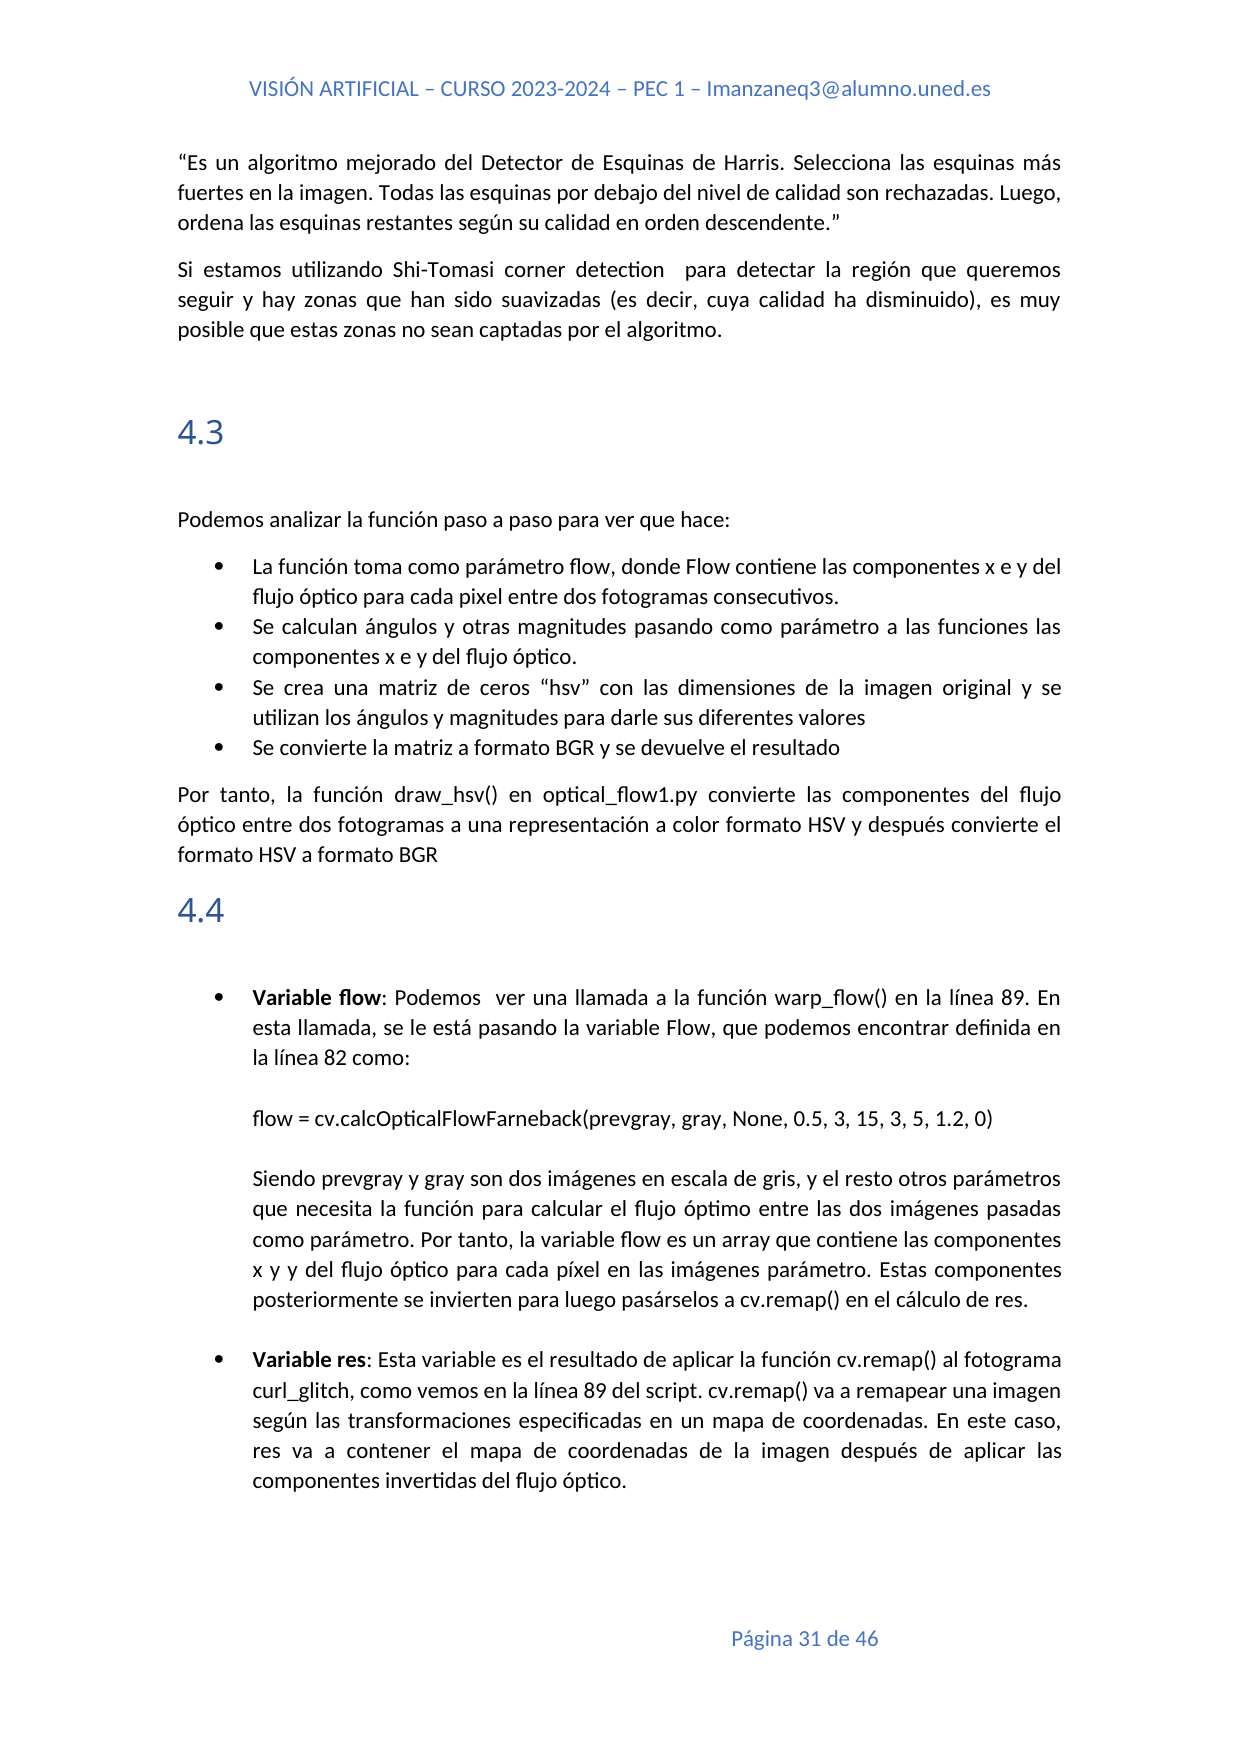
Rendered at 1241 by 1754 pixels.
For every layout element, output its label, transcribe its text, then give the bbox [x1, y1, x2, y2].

subtitle 4.4 [177, 887, 1063, 933]
list Variable res: Esta variable es el resultado de aplicar la función cv.remap() al fotograma curl_glitch, como vemos en la línea 89 del script. cv.remap() va a remapear una imagen según las transformaciones especificadas en un mapa de coordenadas. En este caso, res va a contener el mapa de coordenadas de la imagen después de aplicar las componentes invertidas del flujo óptico. [215, 1346, 1063, 1494]
list Se convierte la matriz a formato BGR y se devuelve el resultado [215, 733, 1063, 761]
list flow = cv.calcOpticalFlowFarneback(prevgray, gray, None, 0.5, 3, 15, 3, 5, 1.2, 0) [252, 1104, 1063, 1132]
text “Es un algoritmo mejorado del Detector de Esquinas de Harris. Selecciona las esquinas más fuertes en la imagen. Todas las esquinas por debajo del nivel de calidad son rechazadas. Luego, ordena las esquinas restantes según su calidad en orden descendente.” [177, 148, 1063, 236]
subtitle 4.3 [177, 409, 1063, 454]
list Siendo prevgray y gray son dos imágenes en escala de gris, y el resto otros parámetros que necesita la función para calcular el flujo óptimo entre las dos imágenes pasadas como parámetro. Por tanto, la variable flow es un array que contiene las componentes x y y del flujo óptico para cada píxel en las imágenes parámetro. Estas componentes posteriormente se invierten para luego pasárselos a cv.remap() en el cálculo de res. [252, 1164, 1063, 1313]
text Podemos analizar la función paso a paso para ver que hace: [177, 505, 1063, 533]
text Si estamos utilizando Shi-Tomasi corner detection para detectar la región que queremos seguir y hay zonas que han sido suavizadas (es decir, cuya calidad ha disminuido), es muy posible que estas zonas no sean captadas por el algoritmo. [177, 255, 1063, 343]
list La función toma como parámetro flow, donde Flow contiene las componentes x e y del flujo óptico para cada pixel entre dos fotogramas consecutivos. [215, 552, 1063, 610]
list Variable flow: Podemos ver una llamada a la función warp_flow() en la línea 89. En esta llamada, se le está pasando la variable Flow, que podemos encontrar definida en la línea 82 como: [215, 983, 1063, 1071]
list Se calculan ángulos y otras magnitudes pasando como parámetro a las funciones las componentes x e y del flujo óptico. [215, 612, 1063, 670]
text Por tanto, la función draw_hsv() en optical_flow1.py convierte las componentes del flujo óptico entre dos fotogramas a una representación a color formato HSV y después convierte el formato HSV a formato BGR [177, 780, 1063, 868]
list Se crea una matriz de ceros “hsv” con las dimensiones de la imagen original y se utilizan los ángulos y magnitudes para darle sus diferentes valores [215, 673, 1063, 731]
